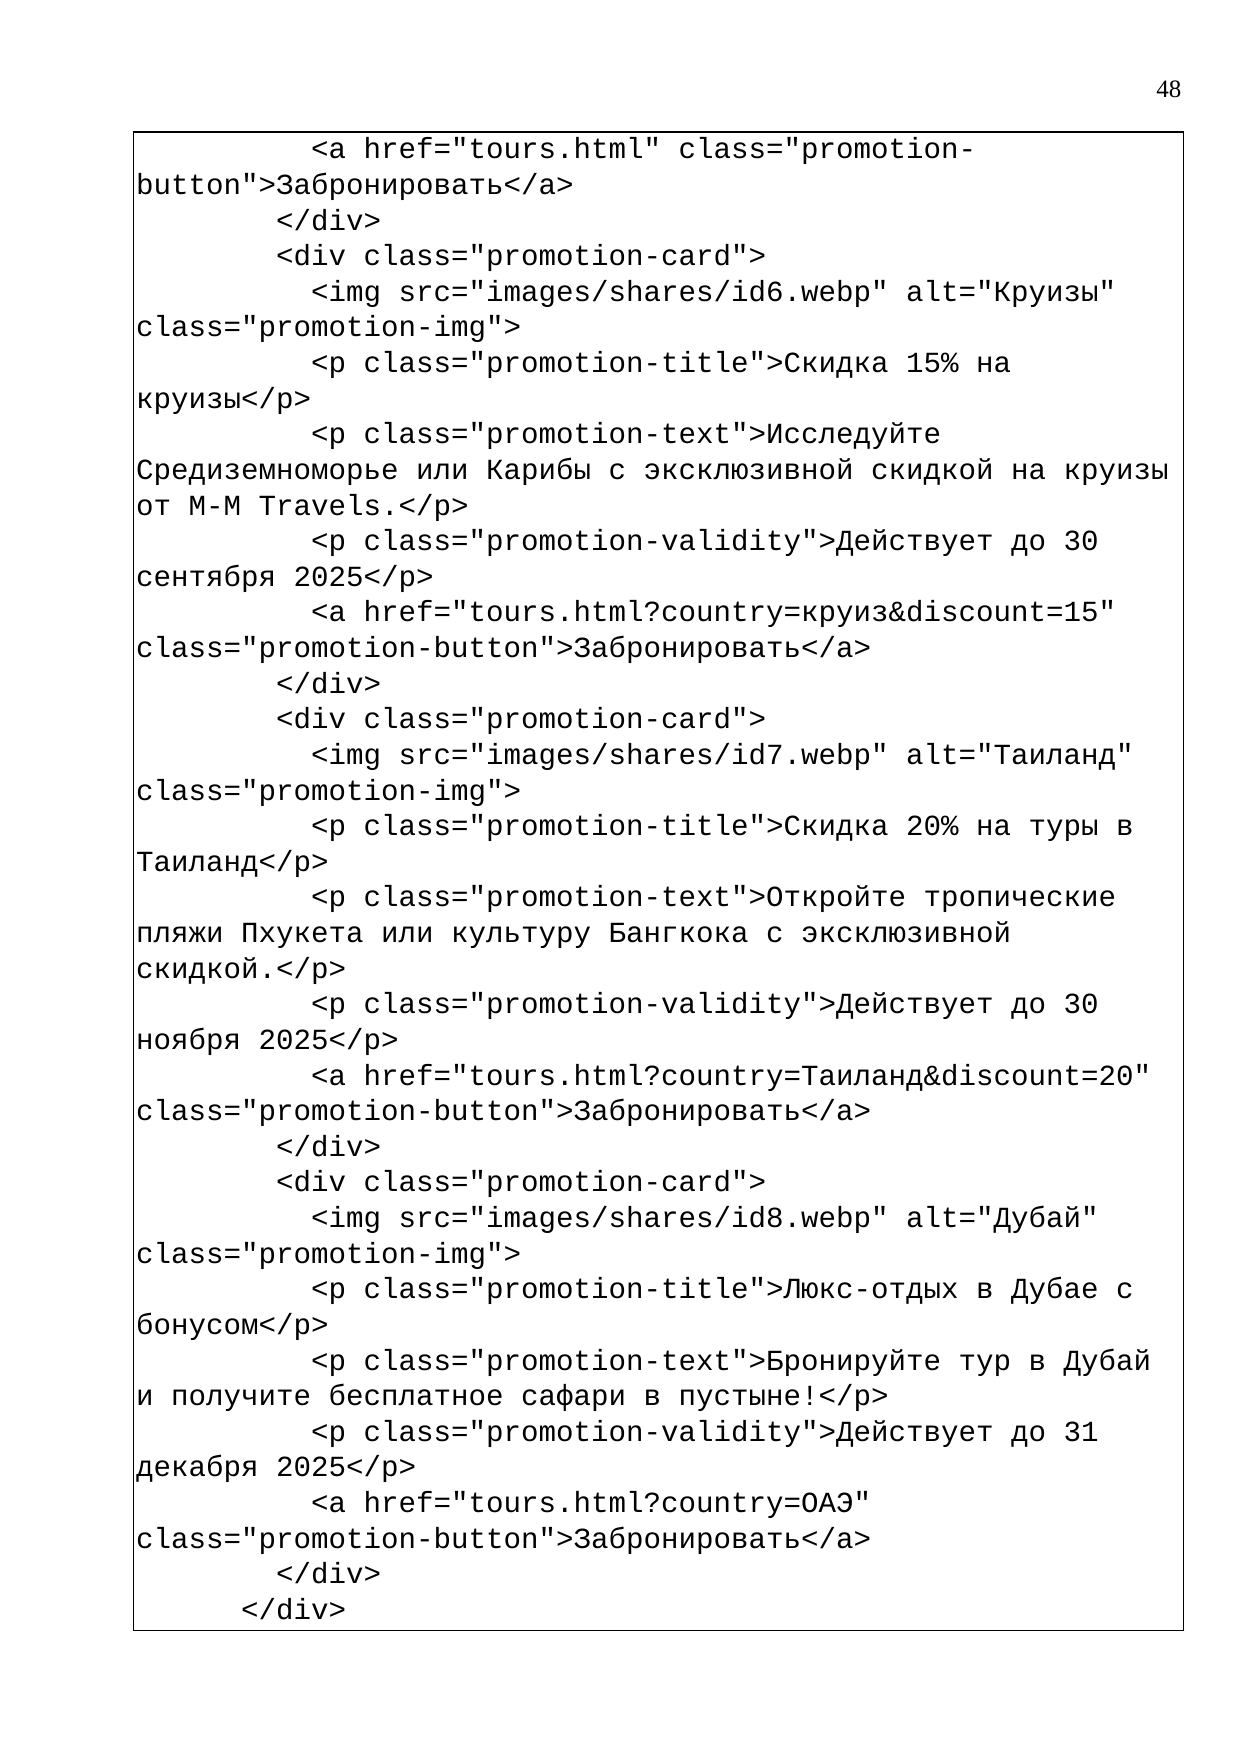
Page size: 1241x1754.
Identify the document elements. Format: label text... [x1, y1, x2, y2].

text <div class="promotion-card"> [134, 1164, 1183, 1200]
text </div> [134, 1592, 1183, 1630]
text </div> [134, 1129, 1183, 1164]
text <p class="promotion-title">Люкс-отдых в Дубае с бонусом</p> [134, 1271, 1183, 1343]
text <a href="tours.html?country=круиз&discount=15" class="promotion-button">Забронировать</a> [134, 594, 1183, 666]
text <div class="promotion-card"> [134, 701, 1183, 737]
text <p class="promotion-validity">Действует до 30 сентября 2025</p> [134, 523, 1183, 594]
text <div class="promotion-card"> [134, 238, 1183, 274]
text <p class="promotion-validity">Действует до 31 декабря 2025</p> [134, 1414, 1183, 1485]
text <a href="tours.html?country=Таиланд&discount=20" class="promotion-button">Забронировать</a> [134, 1058, 1183, 1129]
text <img src="images/shares/id6.webp" alt="Круизы" class="promotion-img"> [134, 274, 1183, 345]
text <p class="promotion-title">Скидка 20% на туры в Таиланд</p> [134, 808, 1183, 879]
text </div> [134, 666, 1183, 701]
text <img src="images/shares/id7.webp" alt="Таиланд" class="promotion-img"> [134, 737, 1183, 808]
text <p class="promotion-text">Откройте тропические пляжи Пхукета или культуру Бангкока с эксклюзивной скидкой.</p> [134, 879, 1183, 986]
text <p class="promotion-text">Исследуйте Средиземноморье или Карибы с эксклюзивной скидкой на круизы от M-M Travels.</p> [134, 416, 1183, 523]
text <img src="images/shares/id8.webp" alt="Дубай" class="promotion-img"> [134, 1200, 1183, 1271]
text <a href="tours.html" class="promotion-button">Забронировать</a> [134, 133, 1183, 203]
text <p class="promotion-text">Бронируйте тур в Дубай и получите бесплатное сафари в пустыне!</p> [134, 1343, 1183, 1414]
text <a href="tours.html?country=ОАЭ" class="promotion-button">Забронировать</a> [134, 1485, 1183, 1556]
text </div> [134, 1556, 1183, 1592]
text <p class="promotion-title">Скидка 15% на круизы</p> [134, 345, 1183, 416]
text </div> [134, 203, 1183, 238]
text <p class="promotion-validity">Действует до 30 ноября 2025</p> [134, 986, 1183, 1058]
